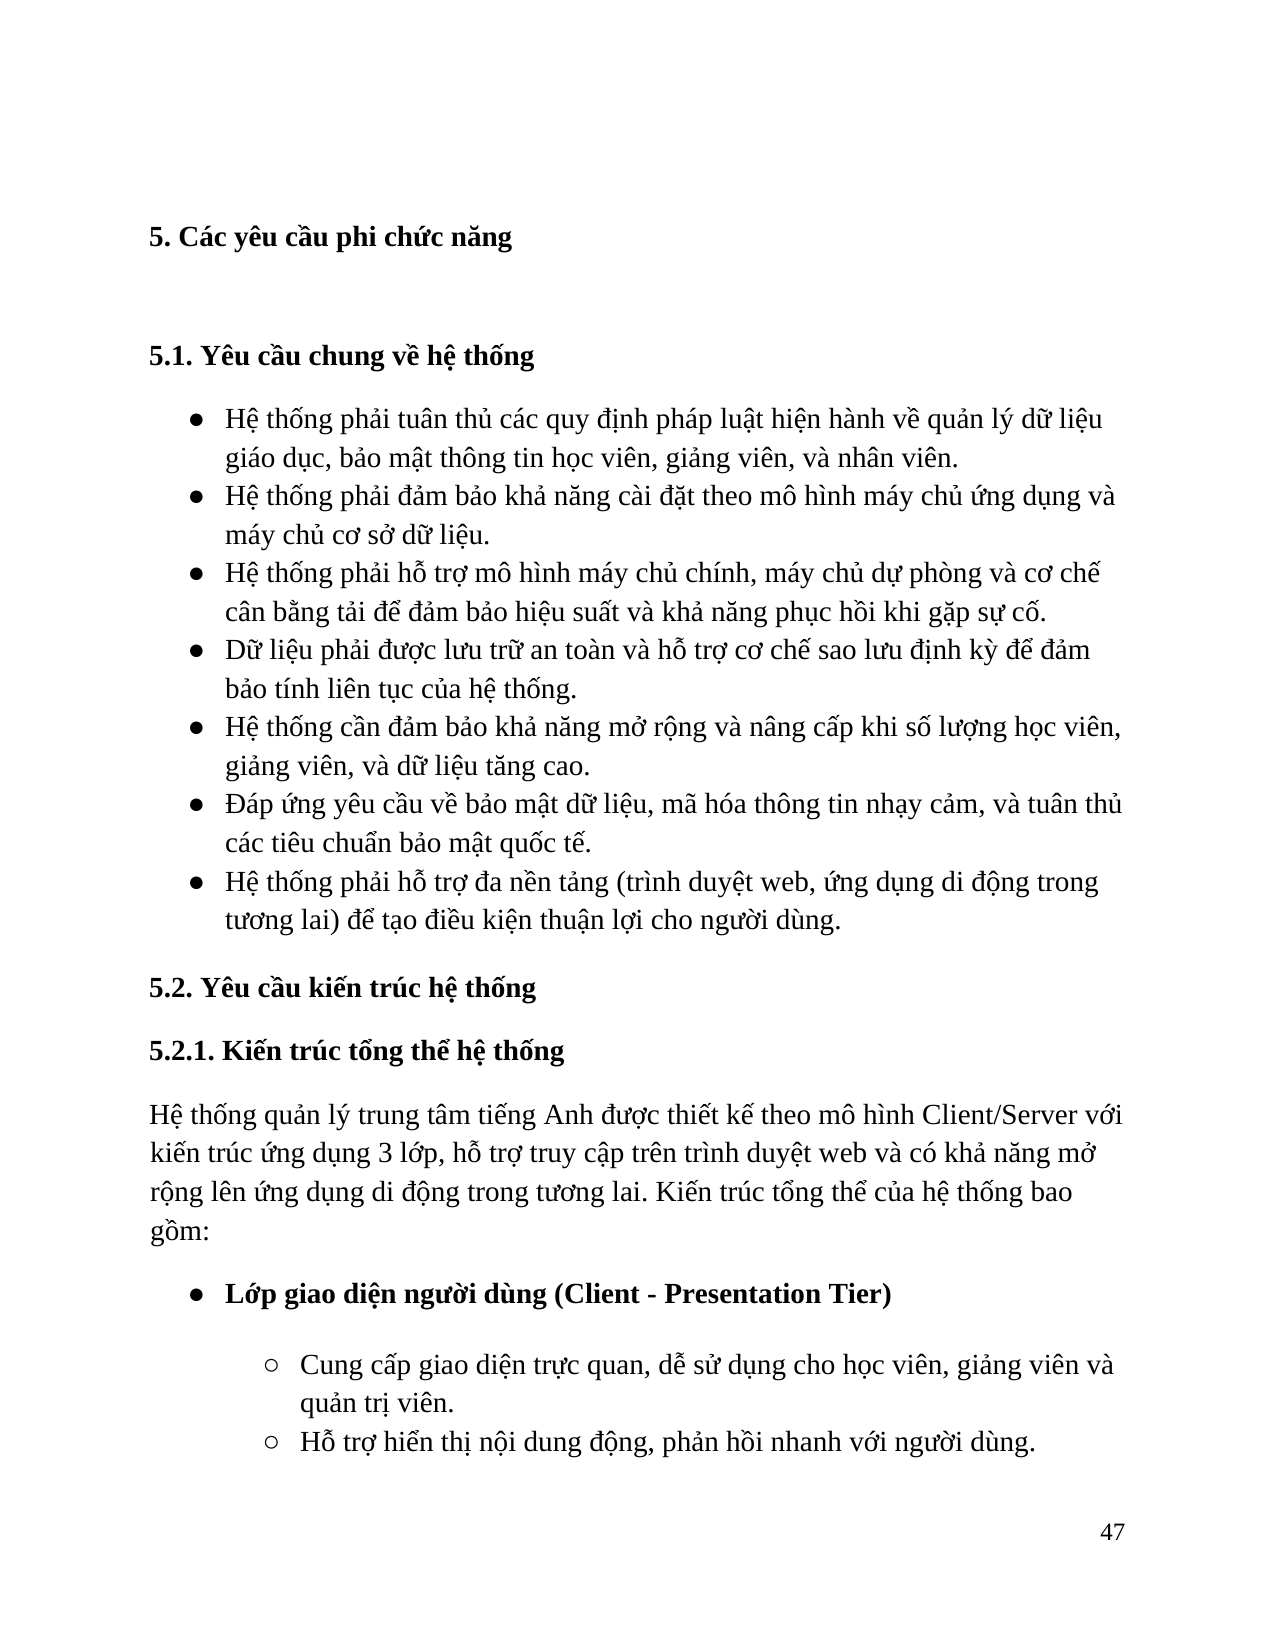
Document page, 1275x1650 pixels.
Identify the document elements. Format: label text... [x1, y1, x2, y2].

list Hệ thống phải tuân thủ các quy định pháp luật hiện hành về quản lý dữ liệu giáo dục, bảo mật thông tin học viên, giảng viên, và nhân viên. [187, 401, 1125, 473]
subtitle 5. Các yêu cầu phi chức năng [149, 219, 1125, 252]
subtitle 5.2. Yêu cầu kiến trúc hệ thống [149, 970, 1125, 1003]
list Lớp giao diện người dùng (Client - Presentation Tier) [187, 1276, 1125, 1343]
subtitle 5.1. Yêu cầu chung về hệ thống [149, 338, 1125, 371]
list Hệ thống phải đảm bảo khả năng cài đặt theo mô hình máy chủ ứng dụng và máy chủ cơ sở dữ liệu. [187, 478, 1125, 550]
list Hỗ trợ hiển thị nội dung động, phản hồi nhanh với người dùng. [262, 1424, 1125, 1458]
list Hệ thống cần đảm bảo khả năng mở rộng và nâng cấp khi số lượng học viên, giảng viên, và dữ liệu tăng cao. [187, 709, 1125, 782]
list Dữ liệu phải được lưu trữ an toàn và hỗ trợ cơ chế sao lưu định kỳ để đảm bảo tính liên tục của hệ thống. [187, 632, 1125, 704]
list Đáp ứng yêu cầu về bảo mật dữ liệu, mã hóa thông tin nhạy cảm, và tuân thủ các tiêu chuẩn bảo mật quốc tế. [187, 787, 1125, 859]
list Hệ thống phải hỗ trợ đa nền tảng (trình duyệt web, ứng dụng di động trong tương lai) để tạo điều kiện thuận lợi cho người dùng. [187, 864, 1125, 936]
list Hệ thống phải hỗ trợ mô hình máy chủ chính, máy chủ dự phòng và cơ chế cân bằng tải để đảm bảo hiệu suất và khả năng phục hồi khi gặp sự cố. [187, 555, 1125, 627]
subtitle 5.2.1. Kiến trúc tổng thể hệ thống [149, 1033, 1125, 1067]
text Hệ thống quản lý trung tâm tiếng Anh được thiết kế theo mô hình Client/Server với kiến trúc ứng dụng 3 lớp, hỗ trợ truy cập trên trình duyệt web và có khả năng mở rộng lên ứng dụng di động trong tương lai. Kiến trúc tổng thể của hệ thống bao gồm: [149, 1097, 1125, 1246]
list Cung cấp giao diện trực quan, dễ sử dụng cho học viên, giảng viên và quản trị viên. [262, 1347, 1125, 1419]
